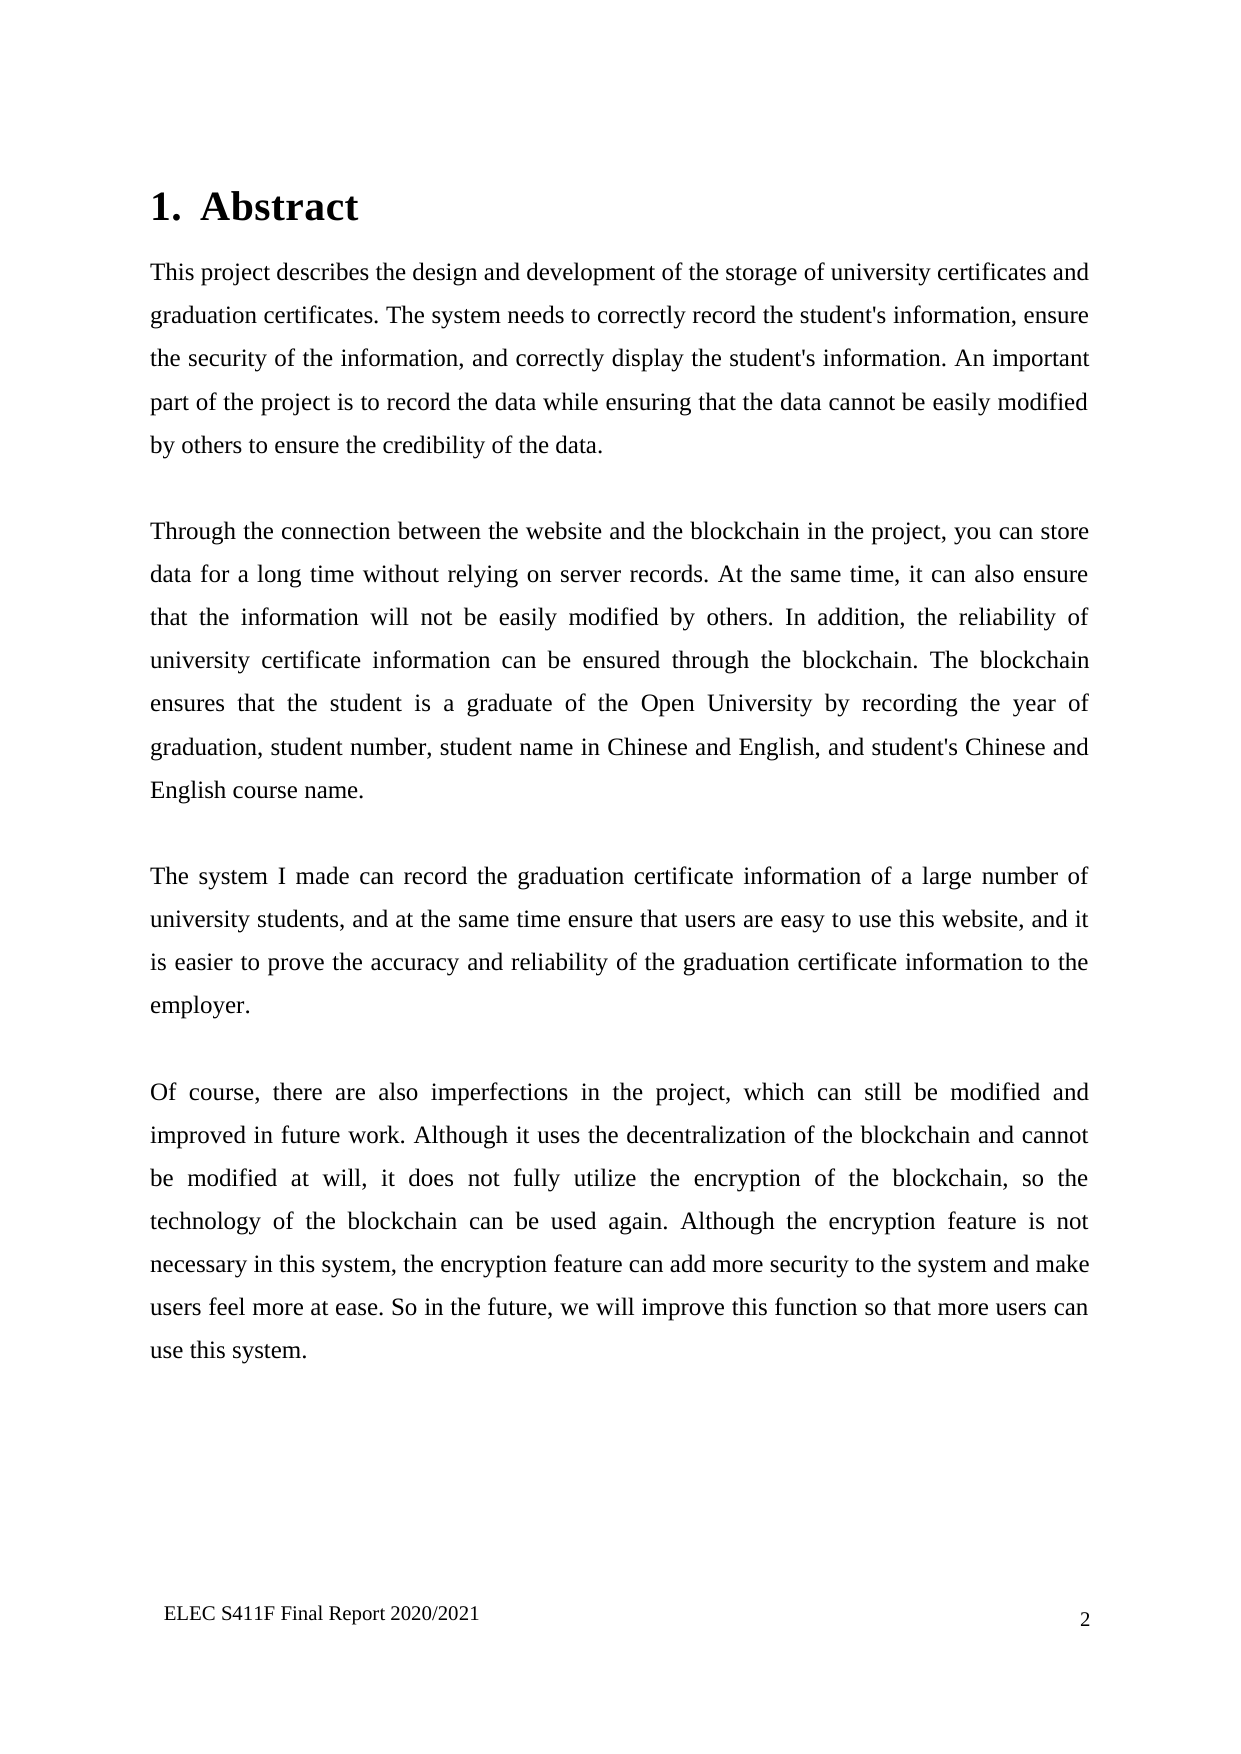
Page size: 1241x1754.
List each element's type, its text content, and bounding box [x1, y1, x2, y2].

subtitle Abstract [150, 181, 1090, 229]
text Through the connection between the website and the blockchain in the project, you can store data for a long time without relying on server records. At the same time, it can also ensure that the information will not be easily modified by others. In addition, the reliability of university certificate information can be ensured through the blockchain. The blockchain ensures that the student is a graduate of the Open University by recording the year of graduation, student number, student name in Chinese and English, and student's Chinese and English course name. [150, 516, 1090, 803]
text Of course, there are also imperfections in the project, which can still be modified and improved in future work. Although it uses the decentralization of the blockchain and cannot be modified at will, it does not fully utilize the encryption of the blockchain, so the technology of the blockchain can be used again. Although the encryption feature is not necessary in this system, the encryption feature can add more security to the system and make users feel more at ease. So in the future, we will improve this function so that more users can use this system. [150, 1077, 1090, 1364]
text The system I made can record the graduation certificate information of a large number of university students, and at the same time ensure that users are easy to use this website, and it is easier to prove the accuracy and reliability of the graduation certificate information to the employer. [150, 861, 1090, 1019]
text This project describes the design and development of the storage of university certificates and graduation certificates. The system needs to correctly record the student's information, ensure the security of the information, and correctly display the student's information. An important part of the project is to record the data while ensuring that the data cannot be easily modified by others to ensure the credibility of the data. [150, 257, 1090, 458]
